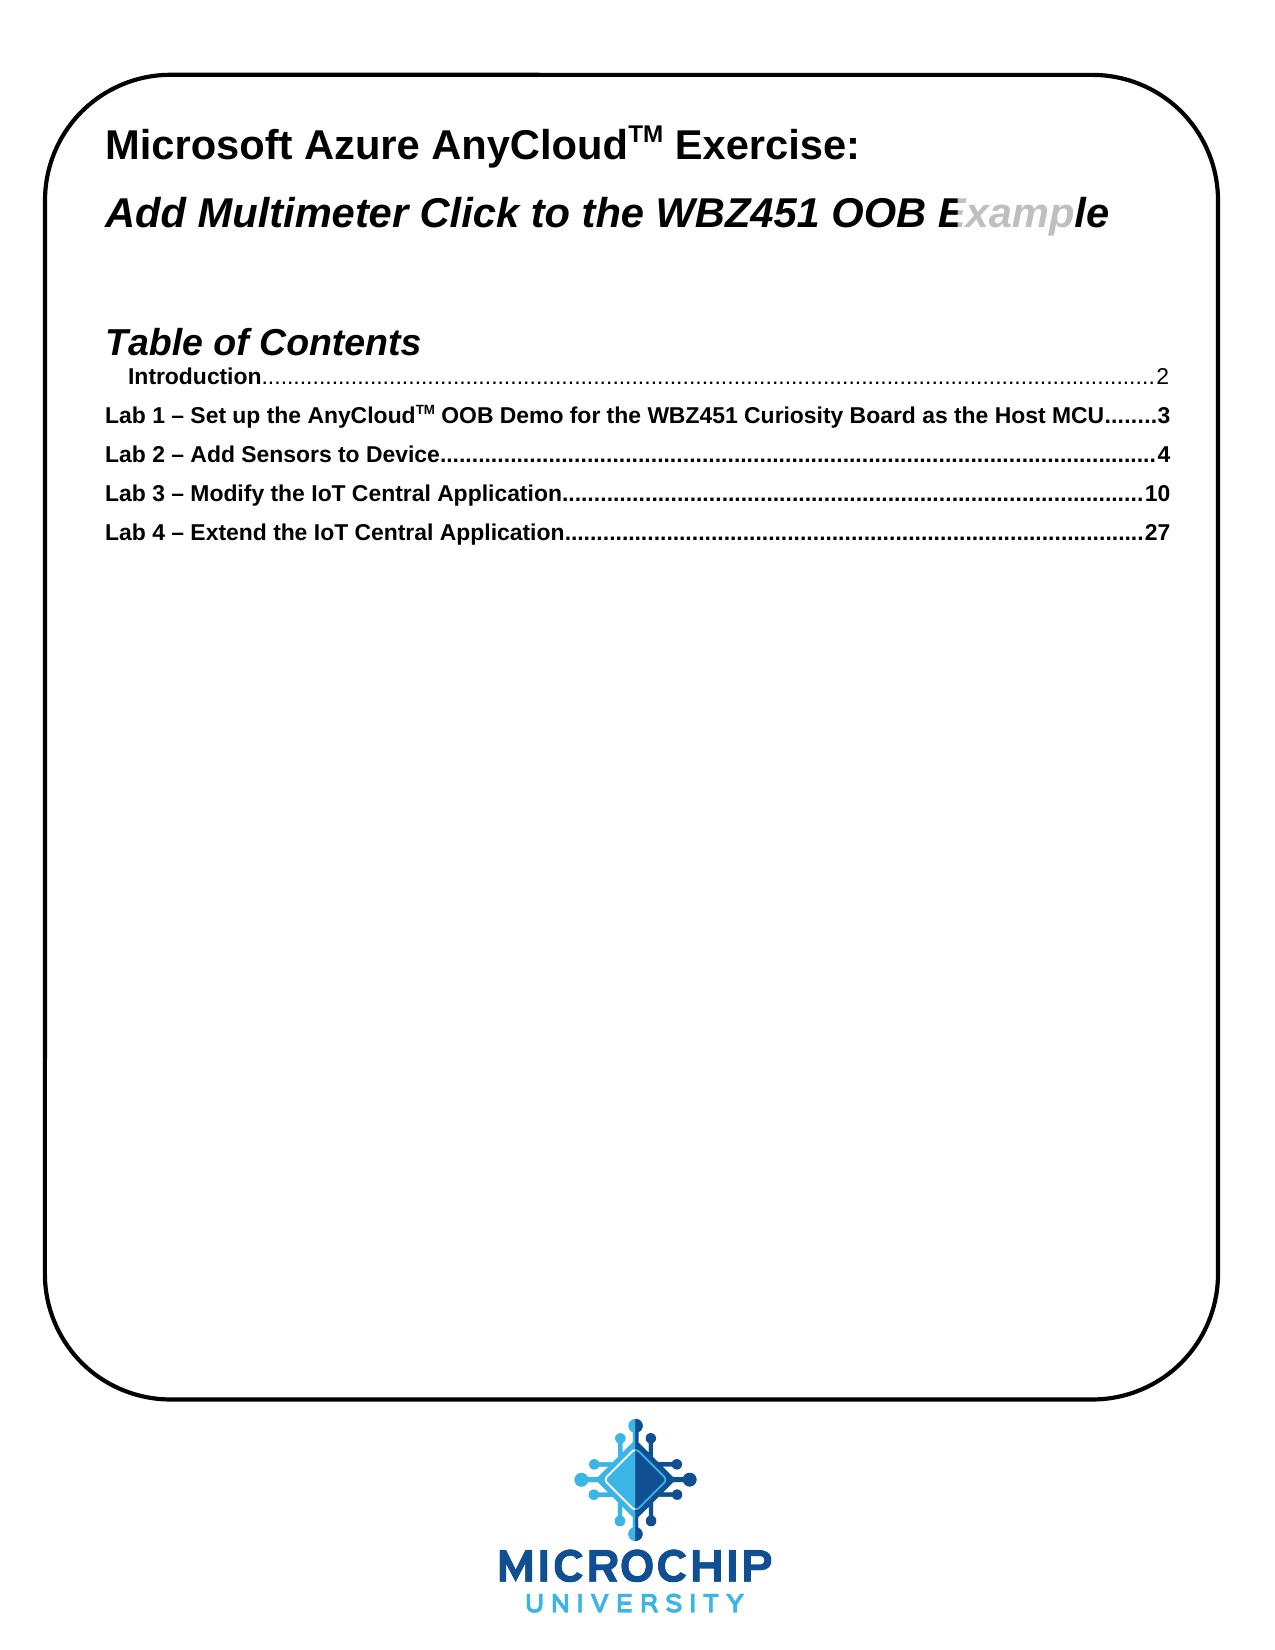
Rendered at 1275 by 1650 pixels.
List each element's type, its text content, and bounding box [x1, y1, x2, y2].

text Add Multimeter Click to the WBZ451 OOB Example [105, 188, 1170, 236]
text Microsoft Azure AnyCloudTM Exercise: [105, 120, 1170, 168]
picture [490, 1411, 779, 1618]
